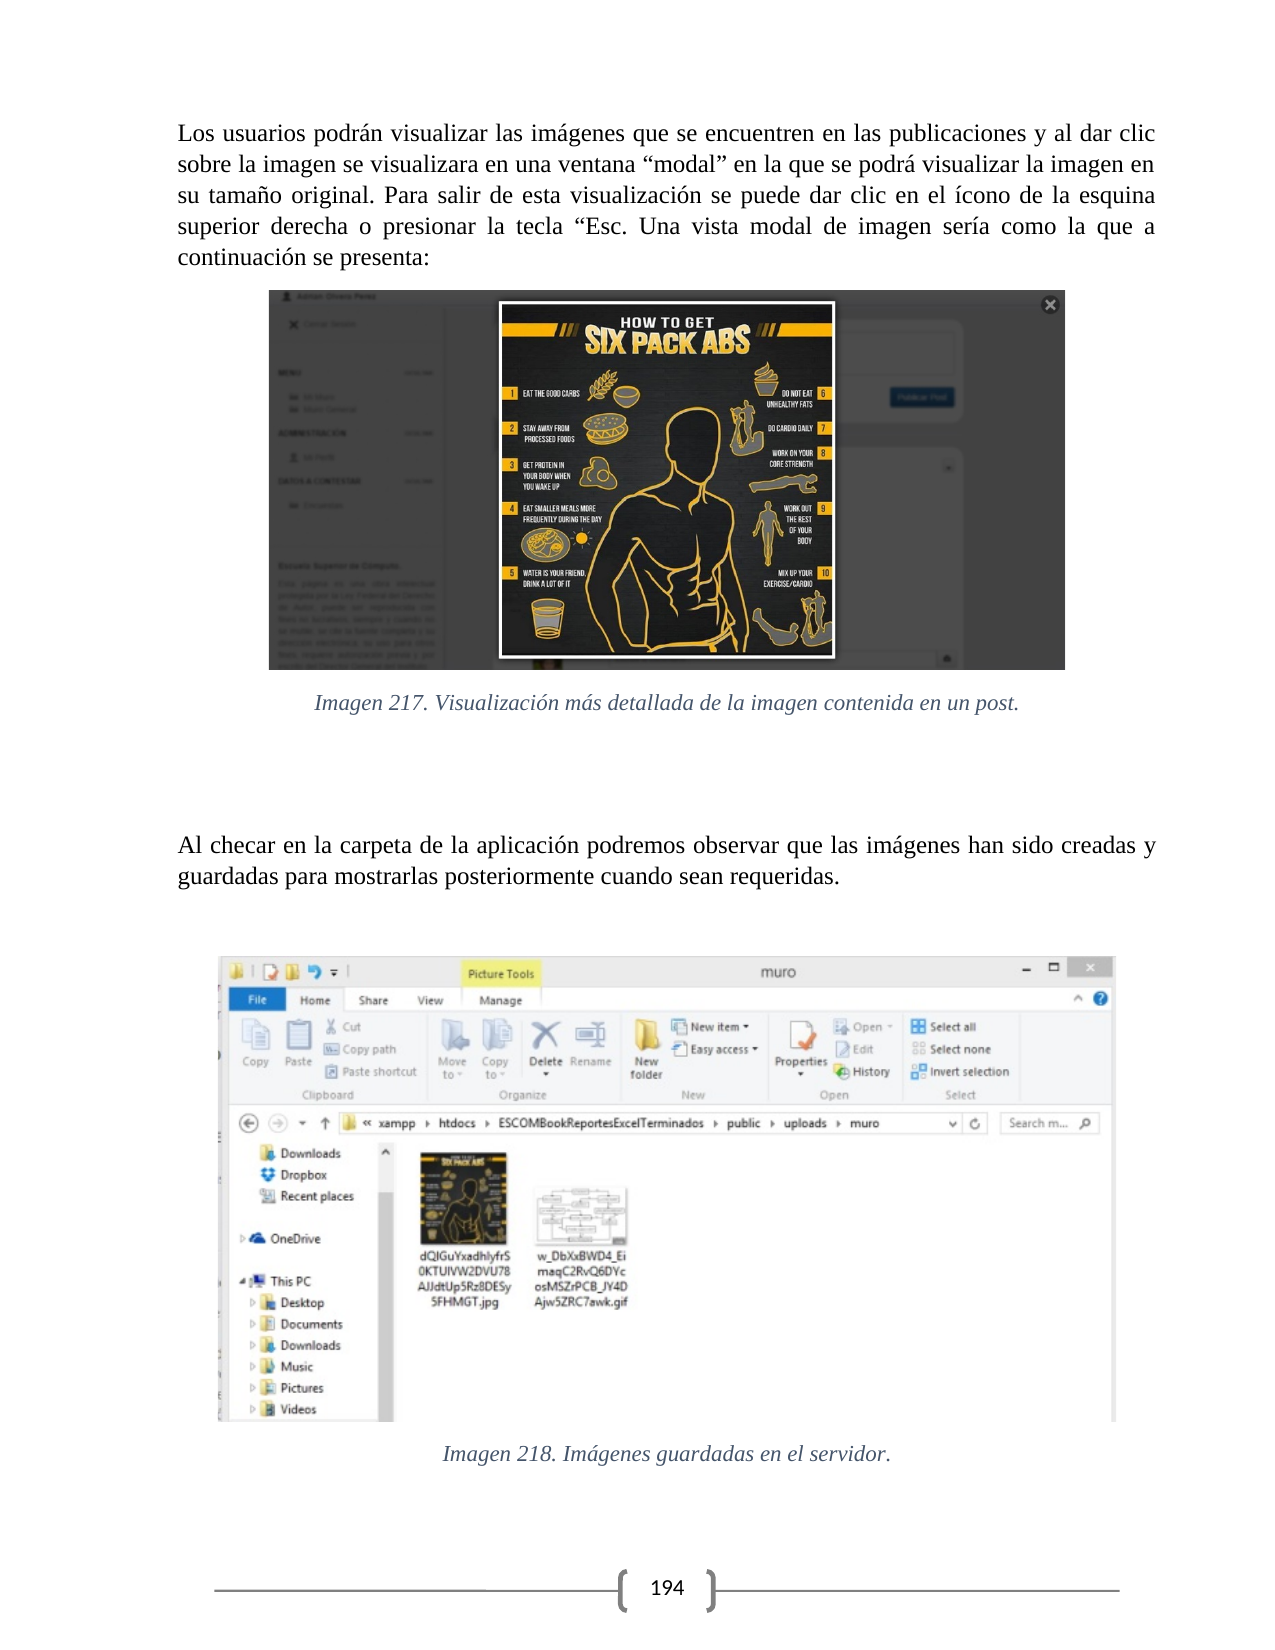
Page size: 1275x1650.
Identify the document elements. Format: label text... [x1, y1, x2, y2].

text Imagen 217. Visualización más detallada de la imagen contenida en un post. [177, 688, 1157, 715]
text Imagen 218. Imágenes guardadas en el servidor. [177, 1440, 1157, 1467]
text Al checar en la carpeta de la aplicación podremos observar que las imágenes han sido creadas y guardadas para mostrarlas posteriormente cuando sean requeridas. [177, 830, 1157, 890]
picture [268, 290, 1066, 670]
picture [217, 956, 1117, 1422]
text Los usuarios podrán visualizar las imágenes que se encuentren en las publicaciones y al dar clic sobre la imagen se visualizara en una ventana “modal” en la que se podrá visualizar la imagen en su tamaño original. Para salir de esta visualización se puede dar clic en el ícono de la esquina superior derecha o presionar la tecla “Esc. Una vista modal de imagen sería como la que a continuación se presenta: [177, 118, 1157, 271]
